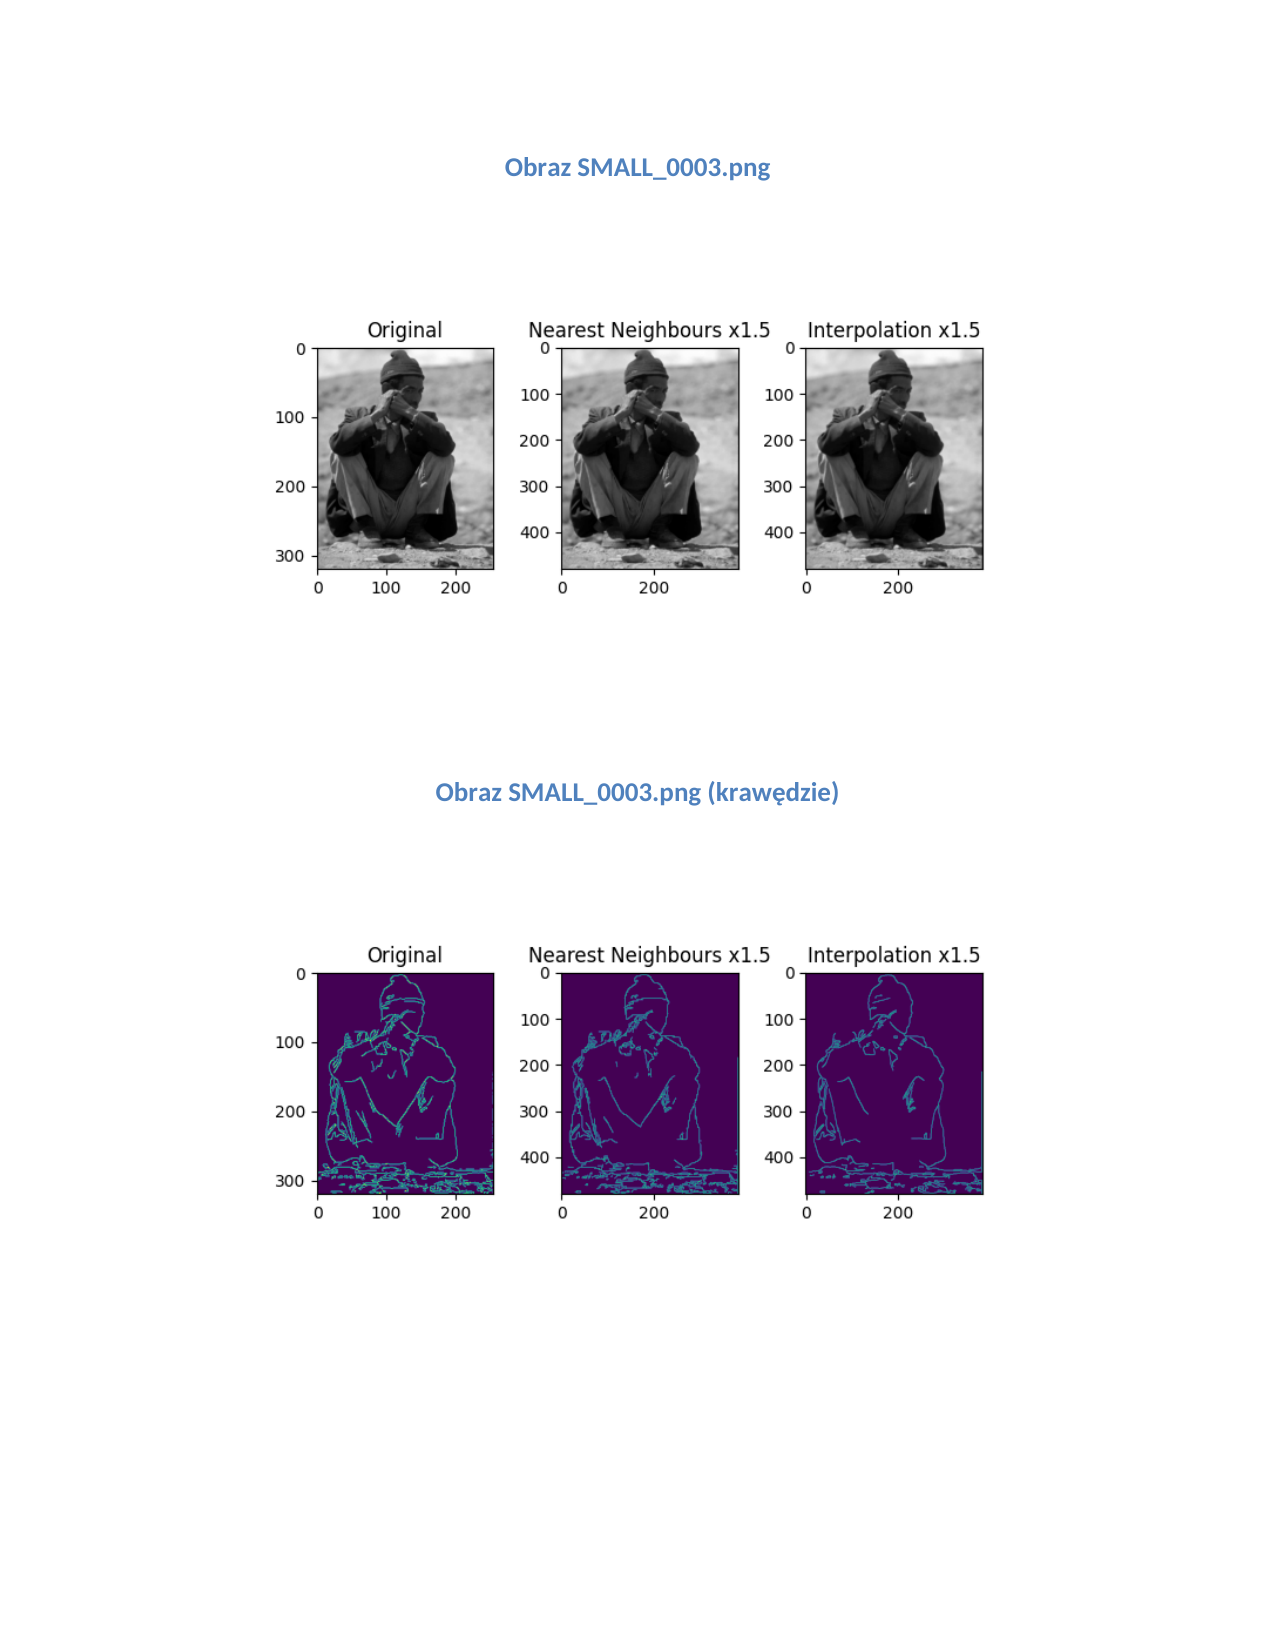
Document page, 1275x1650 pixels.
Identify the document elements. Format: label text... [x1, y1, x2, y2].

subtitle Obraz SMALL_0003.png (krawędzie) [187, 775, 1087, 808]
picture [262, 187, 1013, 751]
picture [262, 813, 1013, 1376]
subtitle Obraz SMALL_0003.png [187, 150, 1087, 183]
